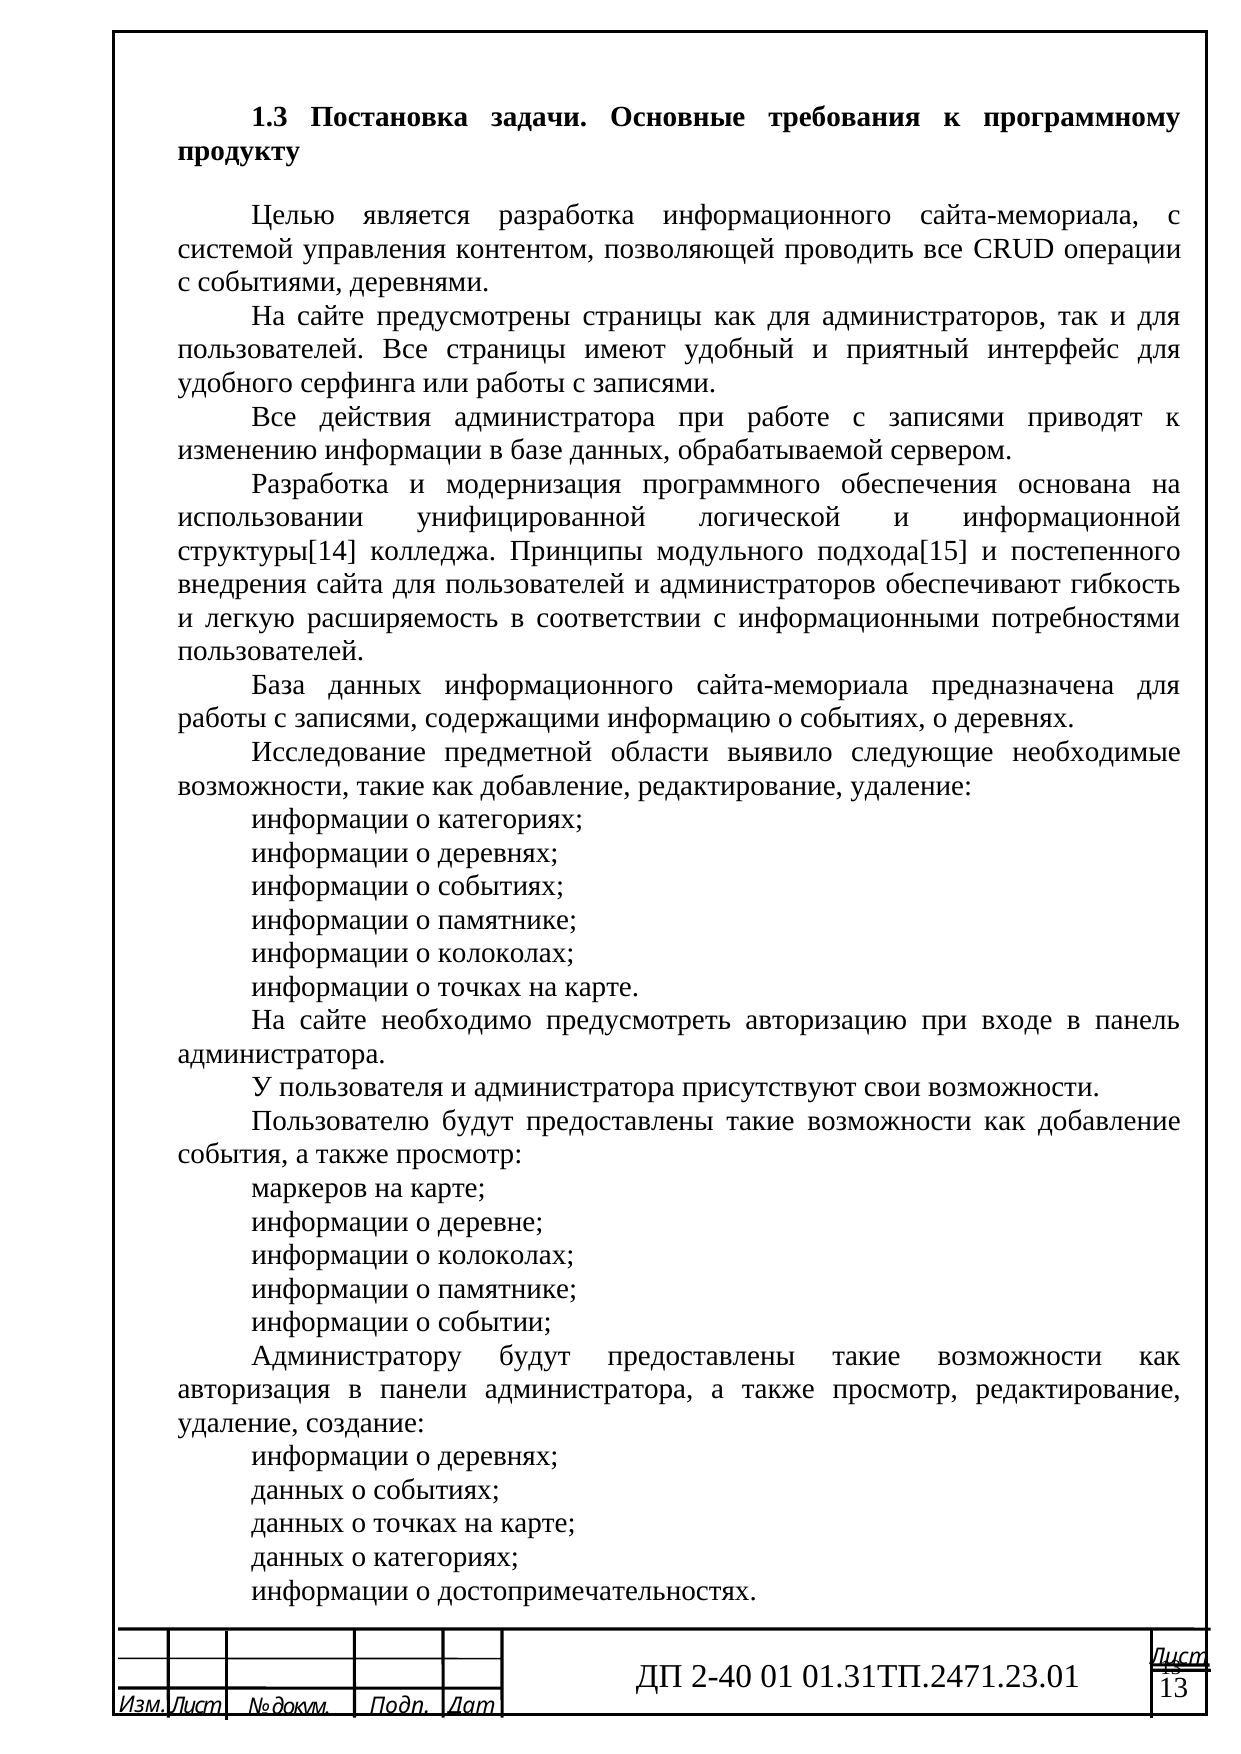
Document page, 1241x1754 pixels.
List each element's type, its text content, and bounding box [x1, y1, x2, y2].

text Исследование предметной области выявило следующие необходимые возможности, такие как добавление, редактирование, удаление: [177, 734, 1181, 801]
text данных о точках на карте; [177, 1506, 1181, 1539]
text информации о событиях; [177, 868, 1181, 902]
text информации о деревнях; [177, 1438, 1181, 1472]
text данных о событиях; [177, 1472, 1181, 1506]
text информации о точках на карте. [177, 969, 1181, 1002]
text информации о деревне; [177, 1204, 1181, 1237]
text Администратору будут предоставлены такие возможности как авторизация в панели администратора, а также просмотр, редактирование, удаление, создание: [177, 1338, 1181, 1438]
text База данных информационного сайта-мемориала предназначена для работы с записями, содержащими информацию о событиях, о деревнях. [177, 667, 1181, 734]
text информации о колоколах; [177, 1237, 1181, 1271]
text У пользователя и администратора присутствуют свои возможности. [177, 1069, 1181, 1103]
text Все действия администратора при работе с записями приводят к изменению информации в базе данных, обрабатываемой сервером. [177, 399, 1181, 466]
text информации о категориях; [177, 801, 1181, 835]
text Разработка и модернизация программного обеспечения основана на использовании унифицированной логической и информационной структуры[14] колледжа. Принципы модульного подхода[15] и постепенного внедрения сайта для пользователей и администраторов обеспечивают гибкость и легкую расширяемость в соответствии с информационными потребностями пользователей. [177, 466, 1181, 667]
text информации о событии; [177, 1304, 1181, 1338]
text данных о категориях; [177, 1539, 1181, 1573]
text информации о памятнике; [177, 1271, 1181, 1304]
text На сайте необходимо предусмотреть авторизацию при входе в панель администратора. [177, 1002, 1181, 1069]
text информации о колоколах; [177, 935, 1181, 969]
text Целью является разработка информационного сайта-мемориала, с системой управления контентом, позволяющей проводить все CRUD операции с событиями, деревнями. [177, 197, 1181, 298]
text 1.3 Постановка задачи. Основные требования к программному продукту [177, 99, 1181, 166]
text информации о достопримечательностях. [177, 1573, 1181, 1606]
text информации о деревнях; [177, 835, 1181, 868]
text информации о памятнике; [177, 902, 1181, 935]
text маркеров на карте; [177, 1170, 1181, 1204]
text На сайте предусмотрены страницы как для администраторов, так и для пользователей. Все страницы имеют удобный и приятный интерфейс для удобного серфинга или работы с записями. [177, 298, 1181, 399]
text Пользователю будут предоставлены такие возможности как добавление события, а также просмотр: [177, 1103, 1181, 1170]
